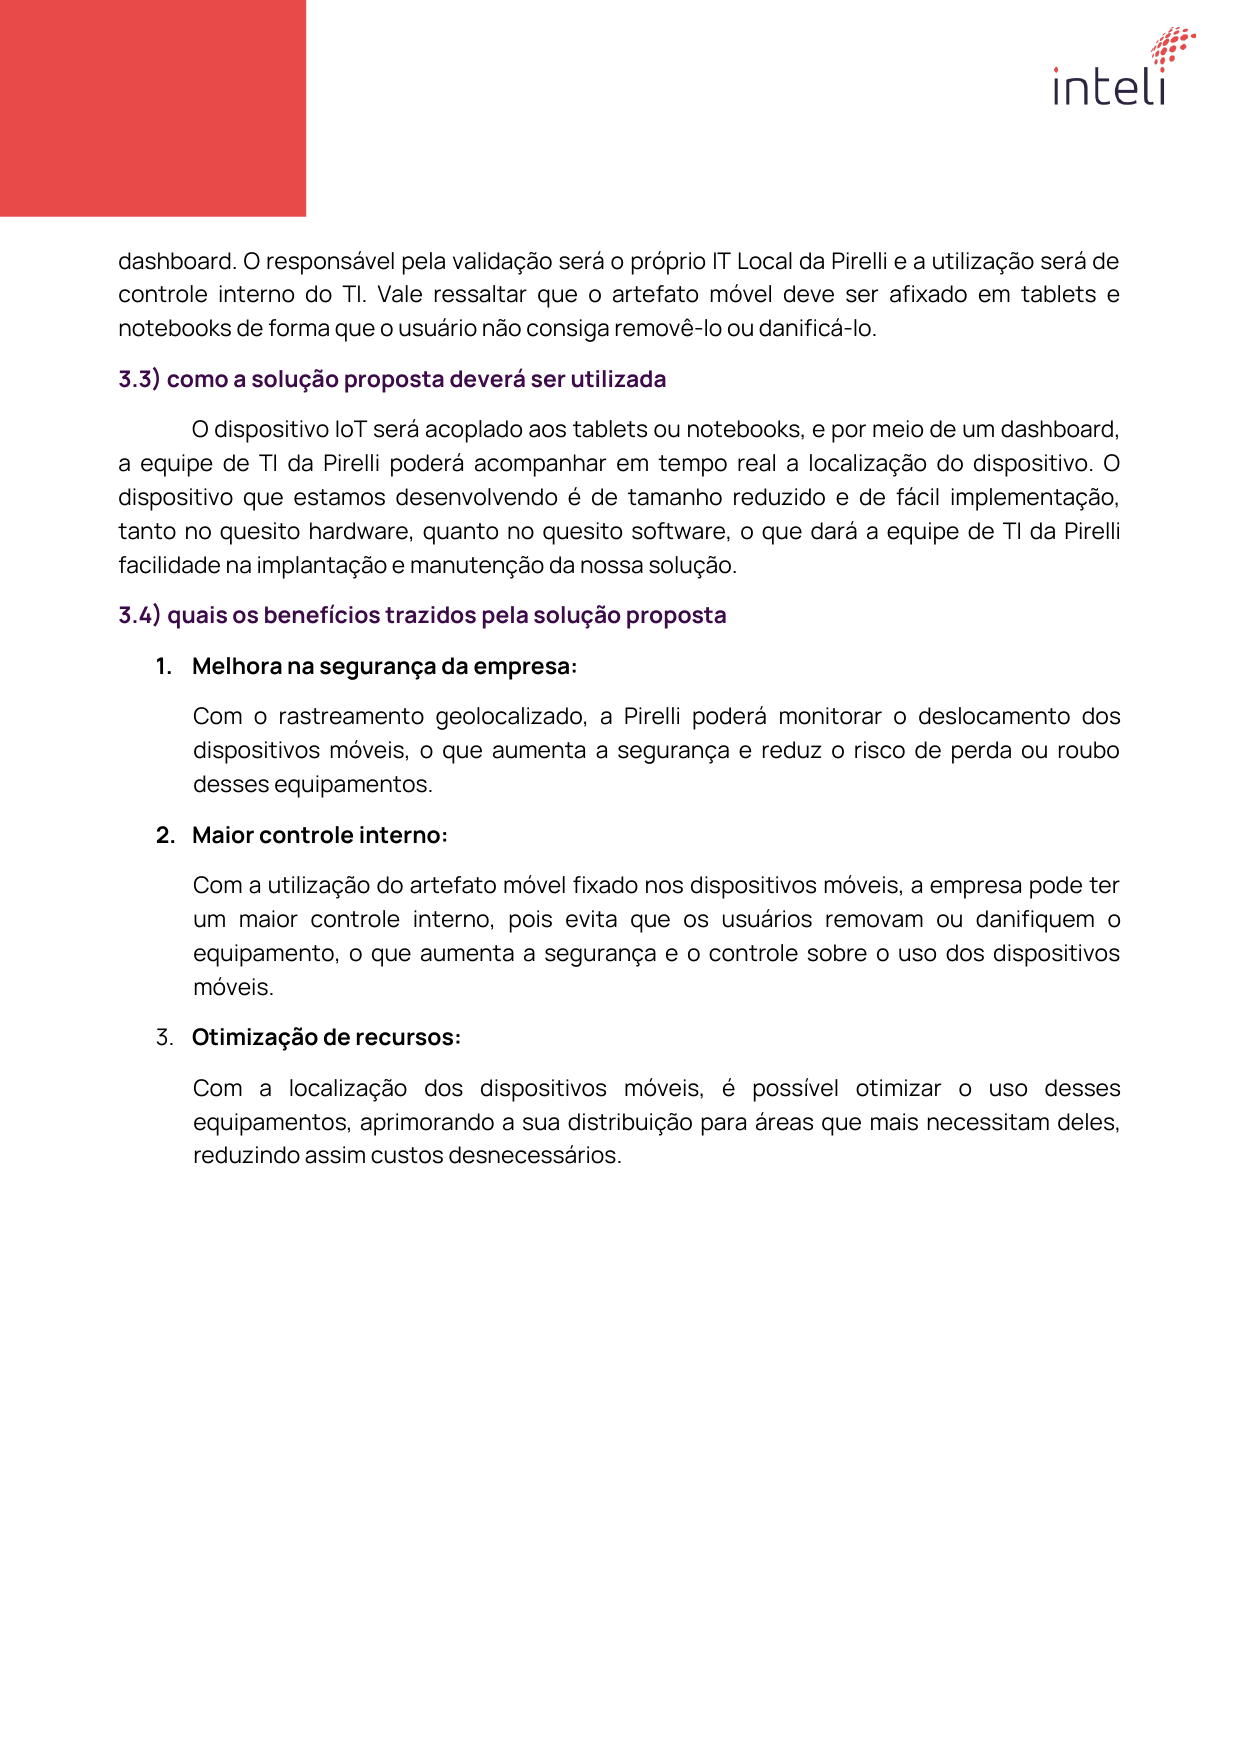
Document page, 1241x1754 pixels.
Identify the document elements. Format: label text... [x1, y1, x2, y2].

picture [0, 0, 307, 217]
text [118, 124, 1122, 344]
text Com a localização dos dispositivos móveis, é possível otimizar o uso desses equipamentos, aprimorando a sua distribuição para áreas que mais necessitam deles, reduzindo assim custos desnecessários. [193, 1072, 1122, 1171]
list Maior controle interno: [156, 818, 1122, 850]
picture [1054, 27, 1197, 105]
text O dispositivo IoT será acoplado aos tablets ou notebooks, e por meio de um dashboard, a equipe de TI da Pirelli poderá acompanhar em tempo real a localização do dispositivo. O dispositivo que estamos desenvolvendo é de tamanho reduzido e de fácil implementação, tanto no quesito hardware, quanto no quesito software, o que dará a equipe de TI da Pirelli facilidade na implantação e manutenção da nossa solução. [118, 413, 1122, 580]
list Melhora na segurança da empresa: [156, 650, 1122, 681]
list Otimização de recursos: [156, 1021, 1122, 1052]
text 3.4) quais os benefícios trazidos pela solução proposta [118, 599, 1122, 631]
text Com a utilização do artefato móvel fixado nos dispositivos móveis, a empresa pode ter um maior controle interno, pois evita que os usuários removam ou danifiquem o equipamento, o que aumenta a segurança e o controle sobre o uso dos dispositivos móveis. [193, 869, 1122, 1002]
text 3.3) como a solução proposta deverá ser utilizada [118, 363, 1122, 394]
text Com o rastreamento geolocalizado, a Pirelli poderá monitorar o deslocamento dos dispositivos móveis, o que aumenta a segurança e reduz o risco de perda ou roubo desses equipamentos. [193, 700, 1122, 799]
